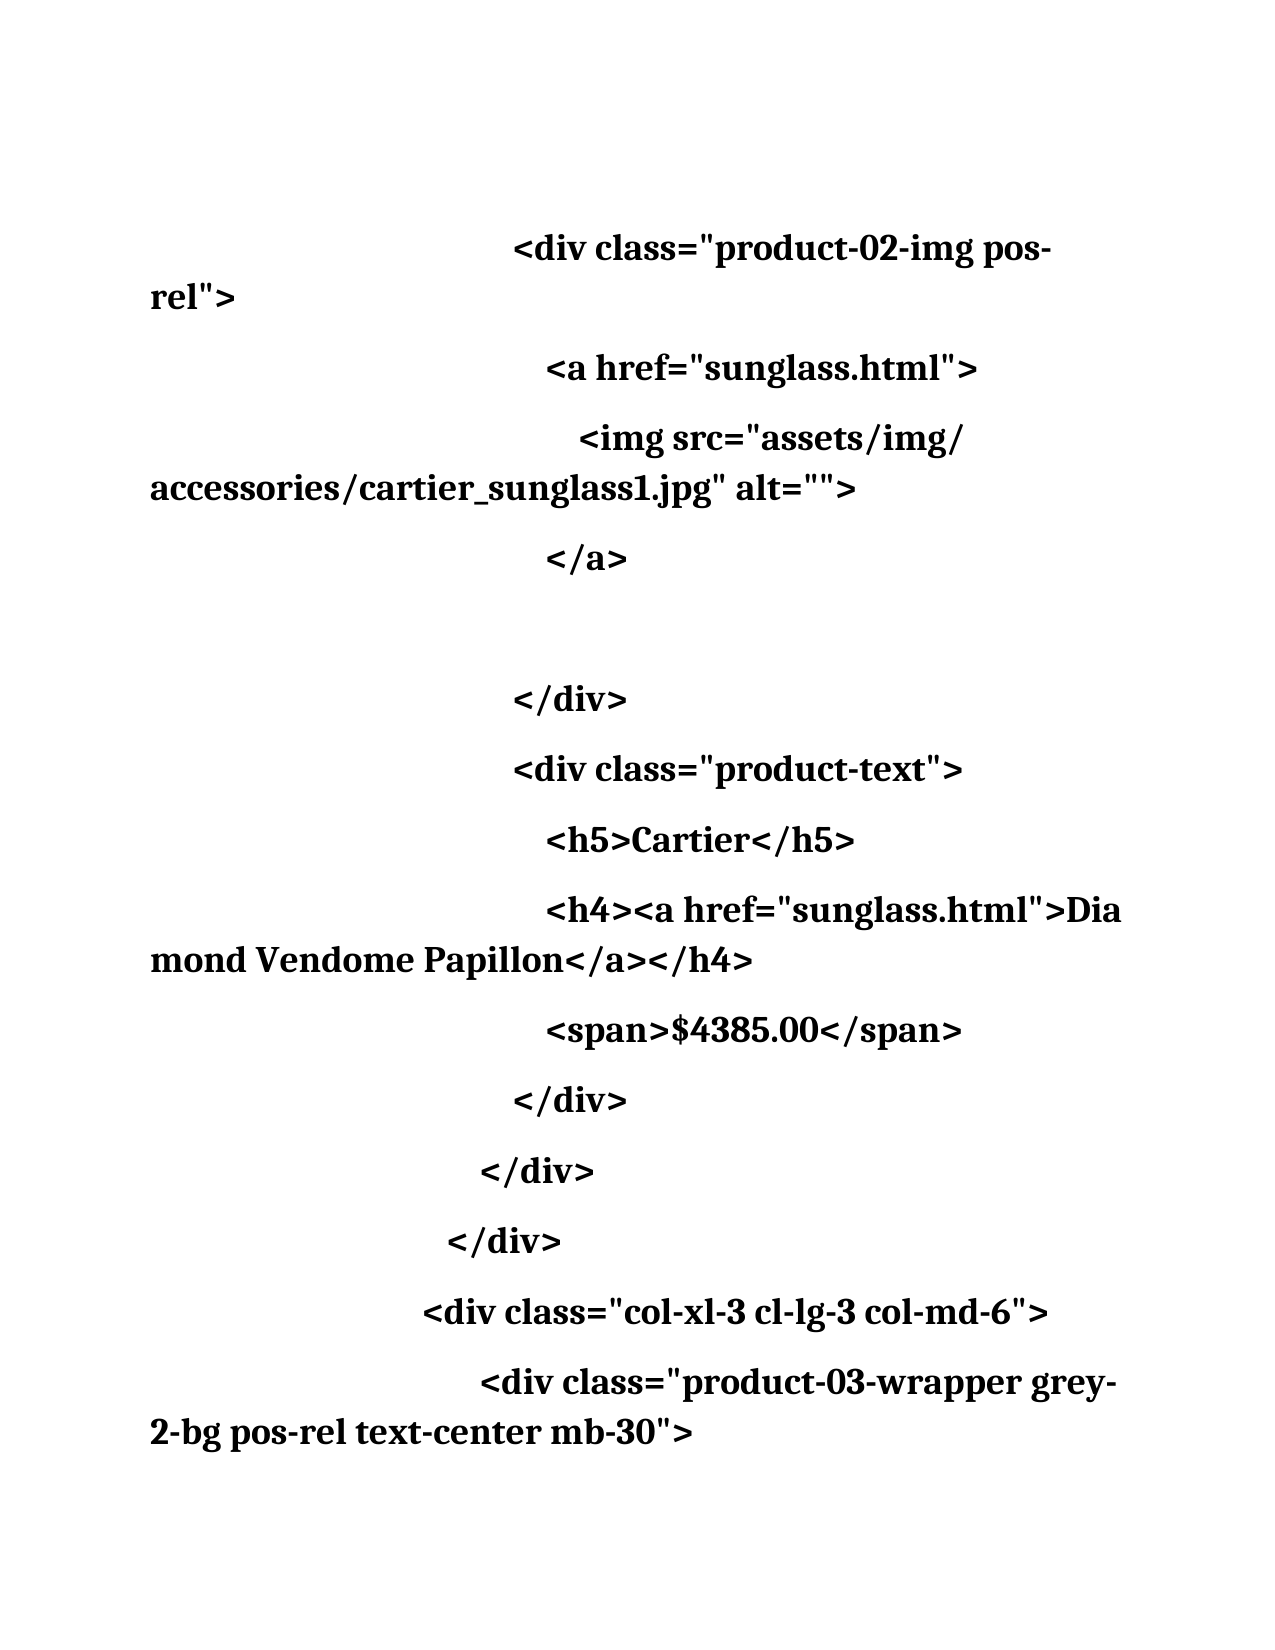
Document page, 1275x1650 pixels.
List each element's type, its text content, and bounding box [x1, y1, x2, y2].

text </div> [150, 1079, 1125, 1122]
text </div> [150, 1220, 1125, 1263]
text <h4><a href="sunglass.html">Diamond Vendome Papillon</a></h4> [150, 889, 1125, 981]
text <a href="sunglass.html"> [150, 346, 1125, 389]
text <div class="product-text"> [150, 748, 1125, 791]
text </div> [150, 677, 1125, 721]
text <div class="product-02-img pos-rel"> [150, 226, 1125, 319]
text <div class="col-xl-3 cl-lg-3 col-md-6"> [150, 1290, 1125, 1333]
text <span>$4385.00</span> [150, 1009, 1125, 1052]
text </div> [150, 1149, 1125, 1193]
text </a> [150, 537, 1125, 580]
text <h5>Cartier</h5> [150, 818, 1125, 861]
text <div class="product-03-wrapper grey-2-bg pos-rel text-center mb-30"> [150, 1361, 1125, 1453]
text <img src="assets/img/accessories/cartier_sunglass1.jpg" alt=""> [150, 417, 1125, 509]
